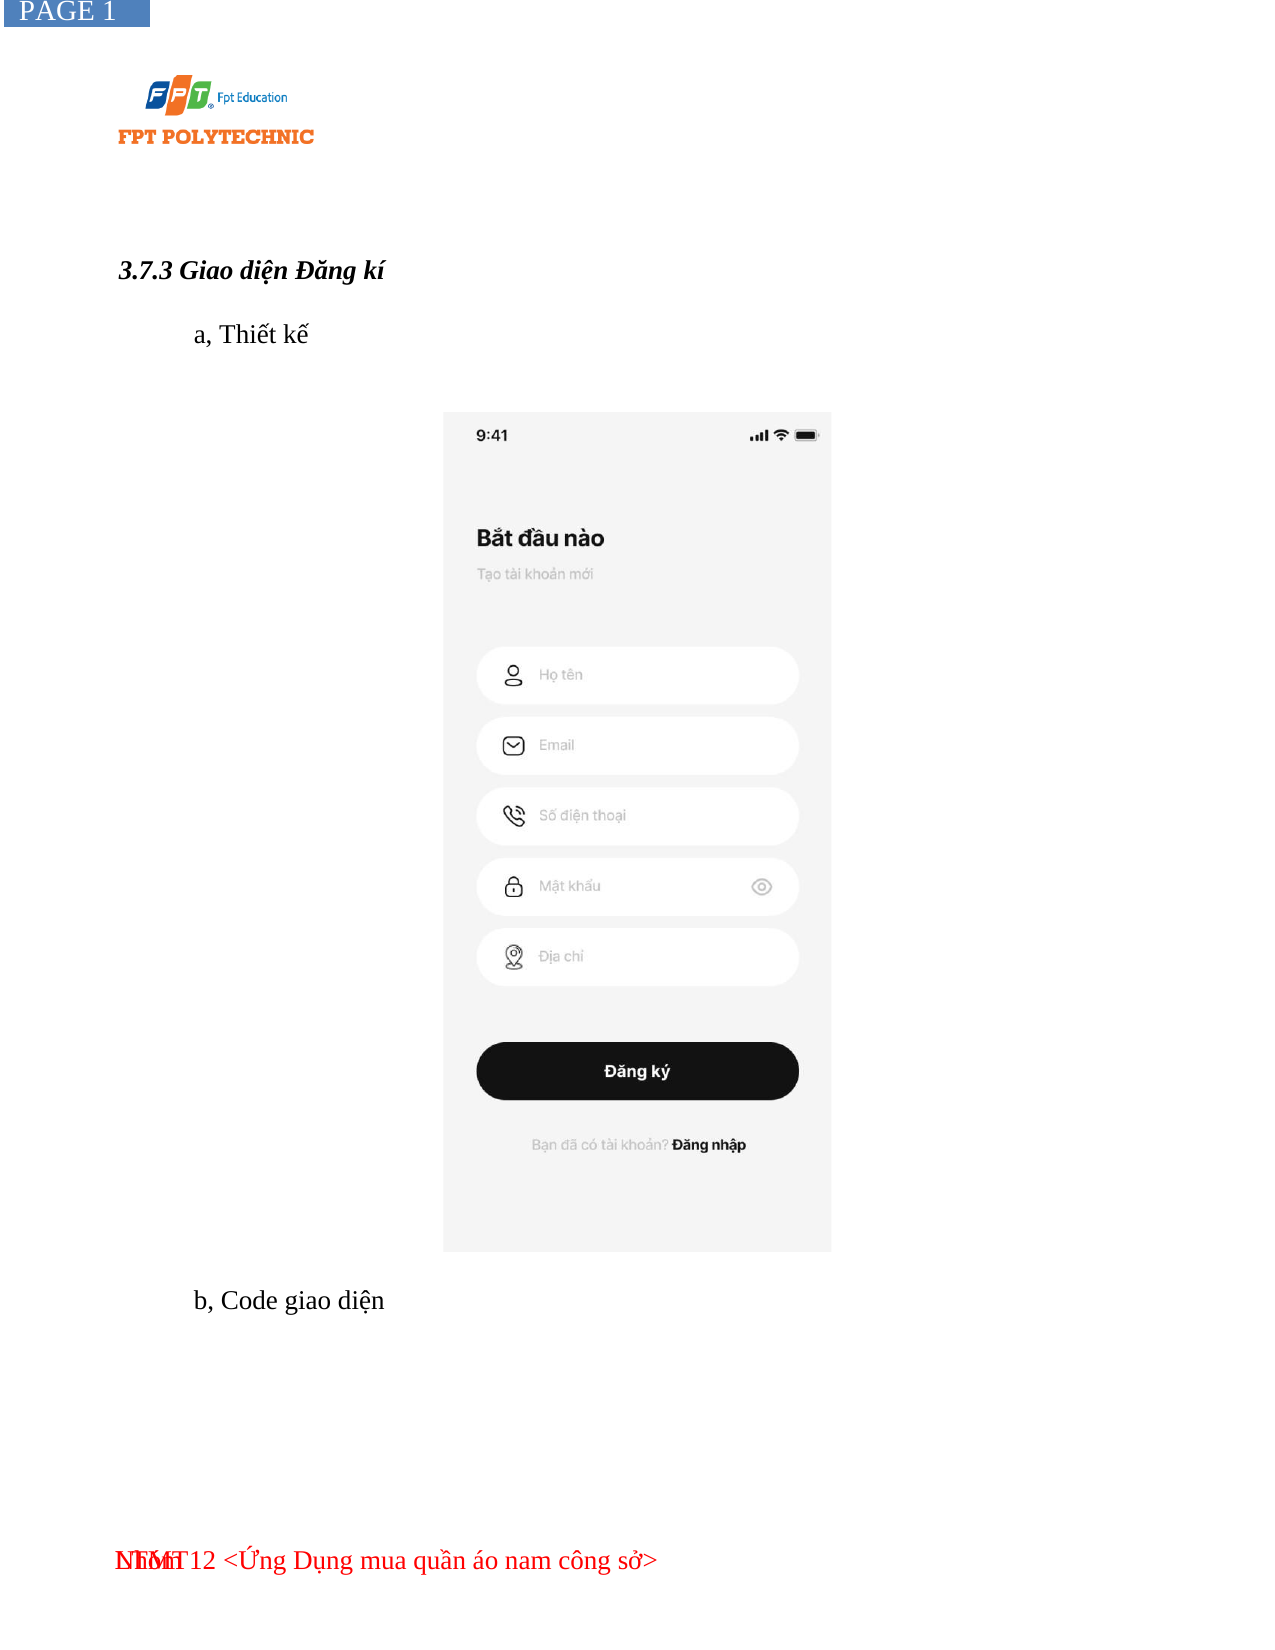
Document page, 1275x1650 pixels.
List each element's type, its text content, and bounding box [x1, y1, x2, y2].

text a, Thiết kế [193, 318, 1200, 349]
picture [118, 75, 314, 144]
subtitle Giao diện Đăng kí [118, 254, 1200, 286]
text b, Code giao diện [193, 1284, 1200, 1315]
picture [443, 412, 832, 1252]
